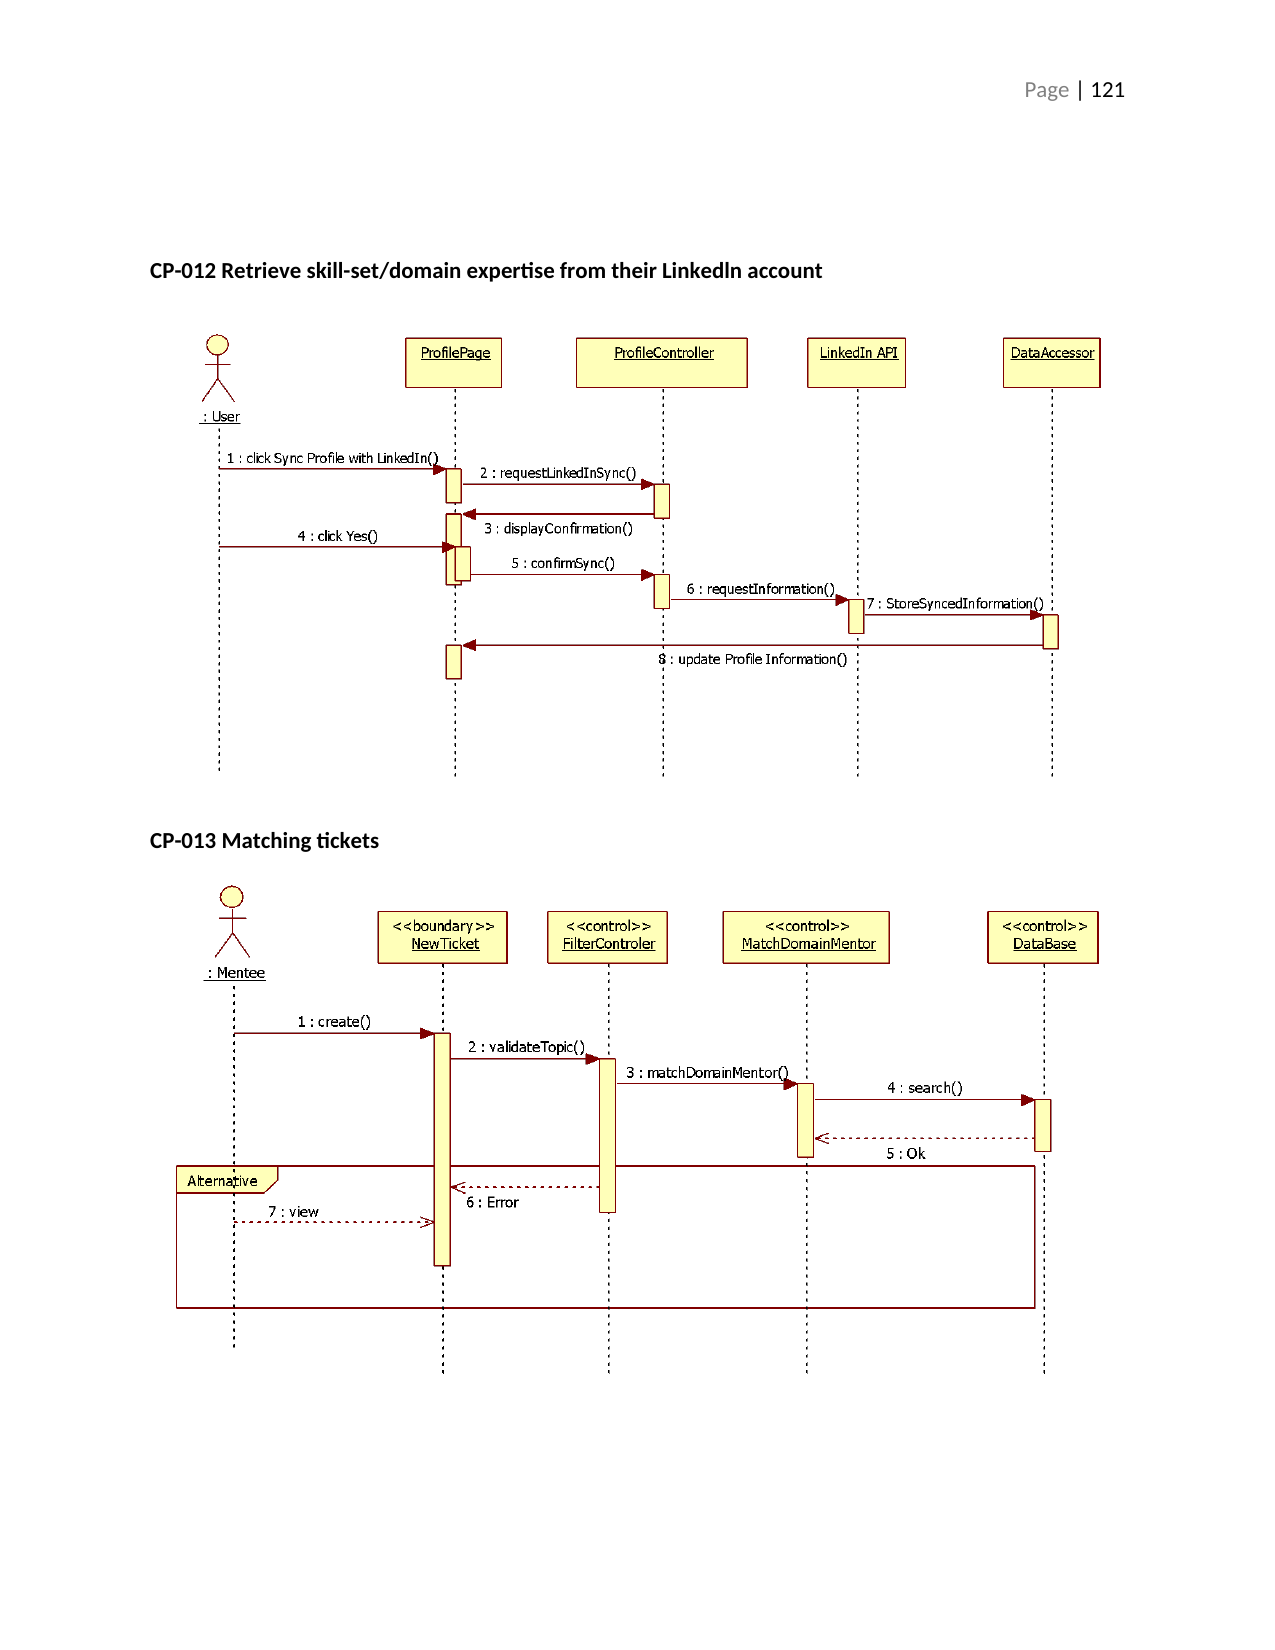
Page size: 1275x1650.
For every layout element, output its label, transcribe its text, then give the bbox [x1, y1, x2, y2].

picture [150, 858, 1125, 1401]
text CP-012 Retrieve skill-set/domain expertise from their Linkedln account [150, 256, 1125, 284]
picture [150, 309, 1125, 802]
text CP-013 Matching tickets [150, 827, 1125, 858]
